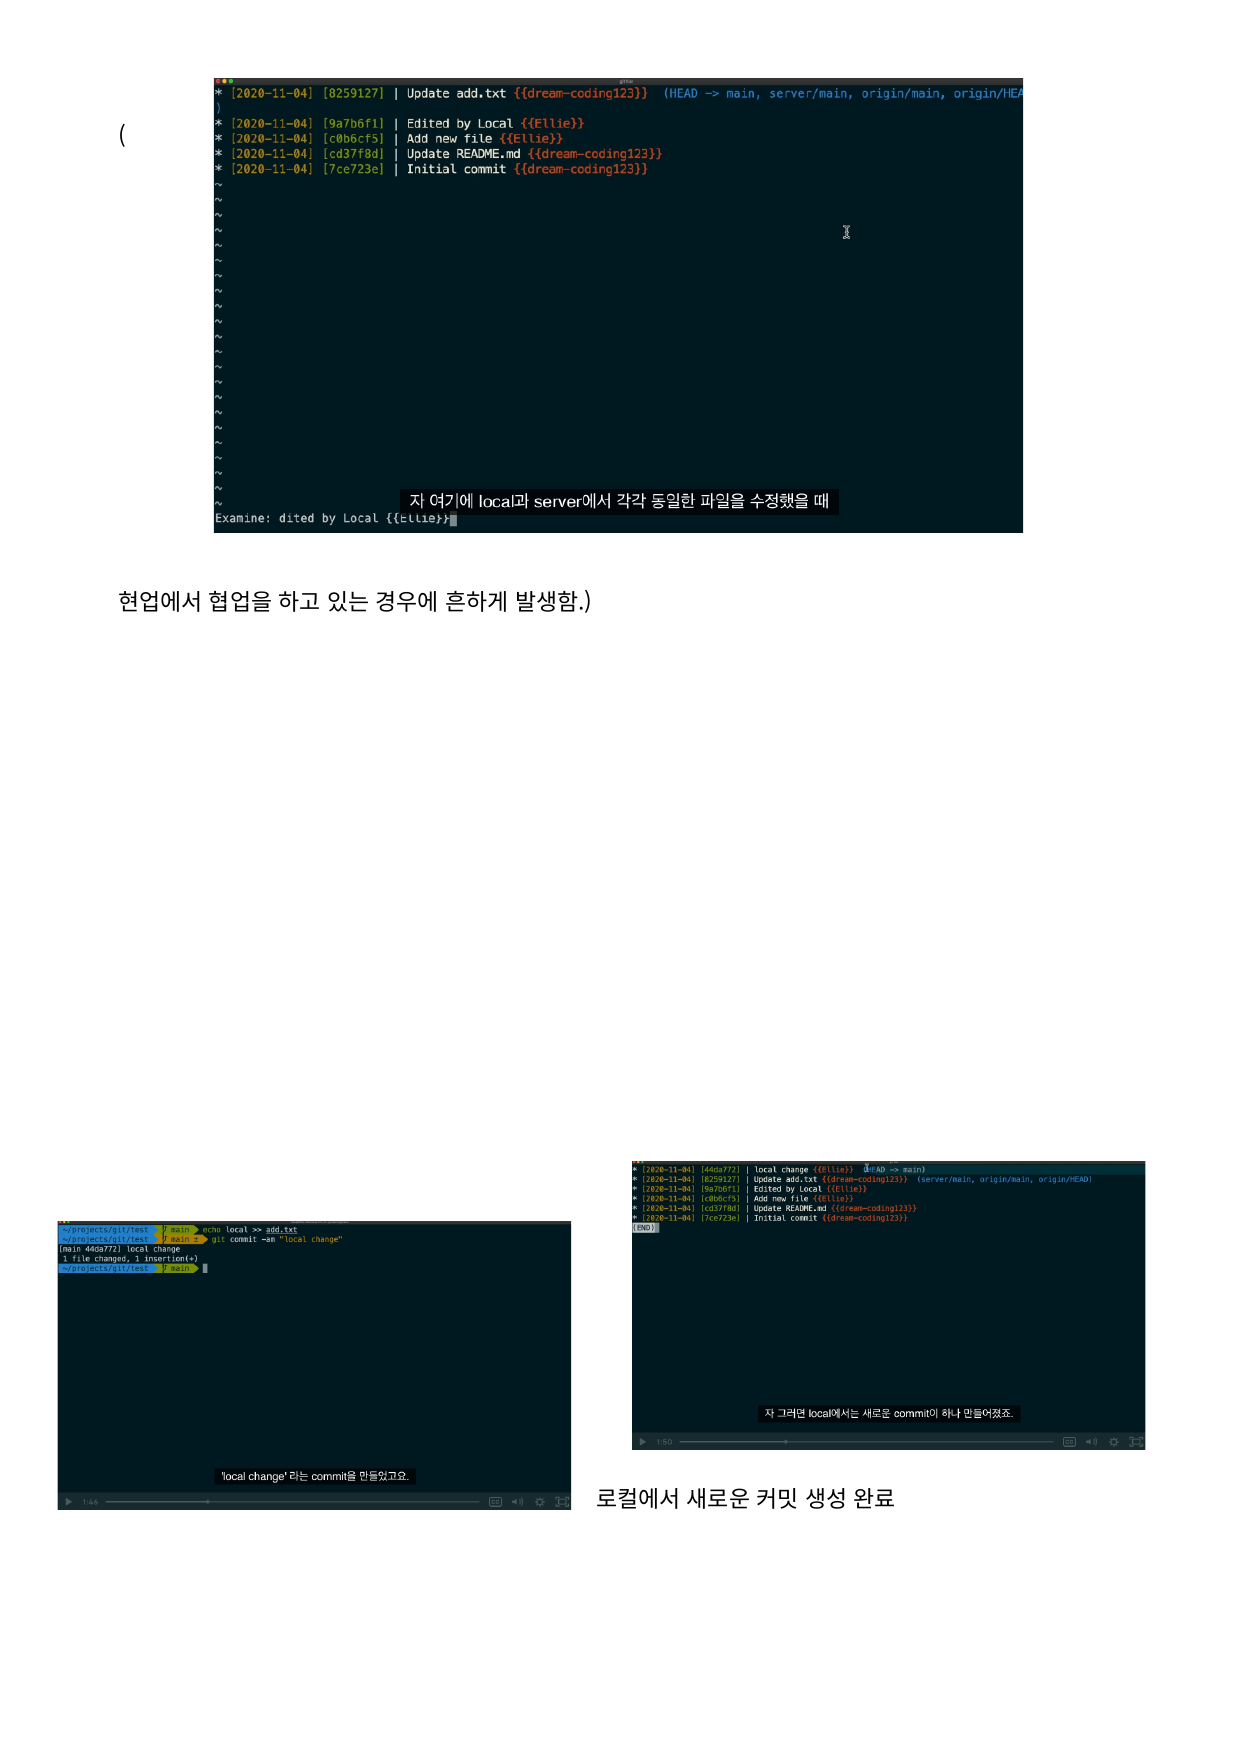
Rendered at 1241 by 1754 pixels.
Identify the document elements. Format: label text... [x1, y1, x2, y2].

picture [632, 1161, 1145, 1450]
picture [214, 79, 1022, 533]
picture [58, 1221, 571, 1510]
text 로컬에서 새로운 커밋 생성 완료 [118, 1314, 1122, 1514]
